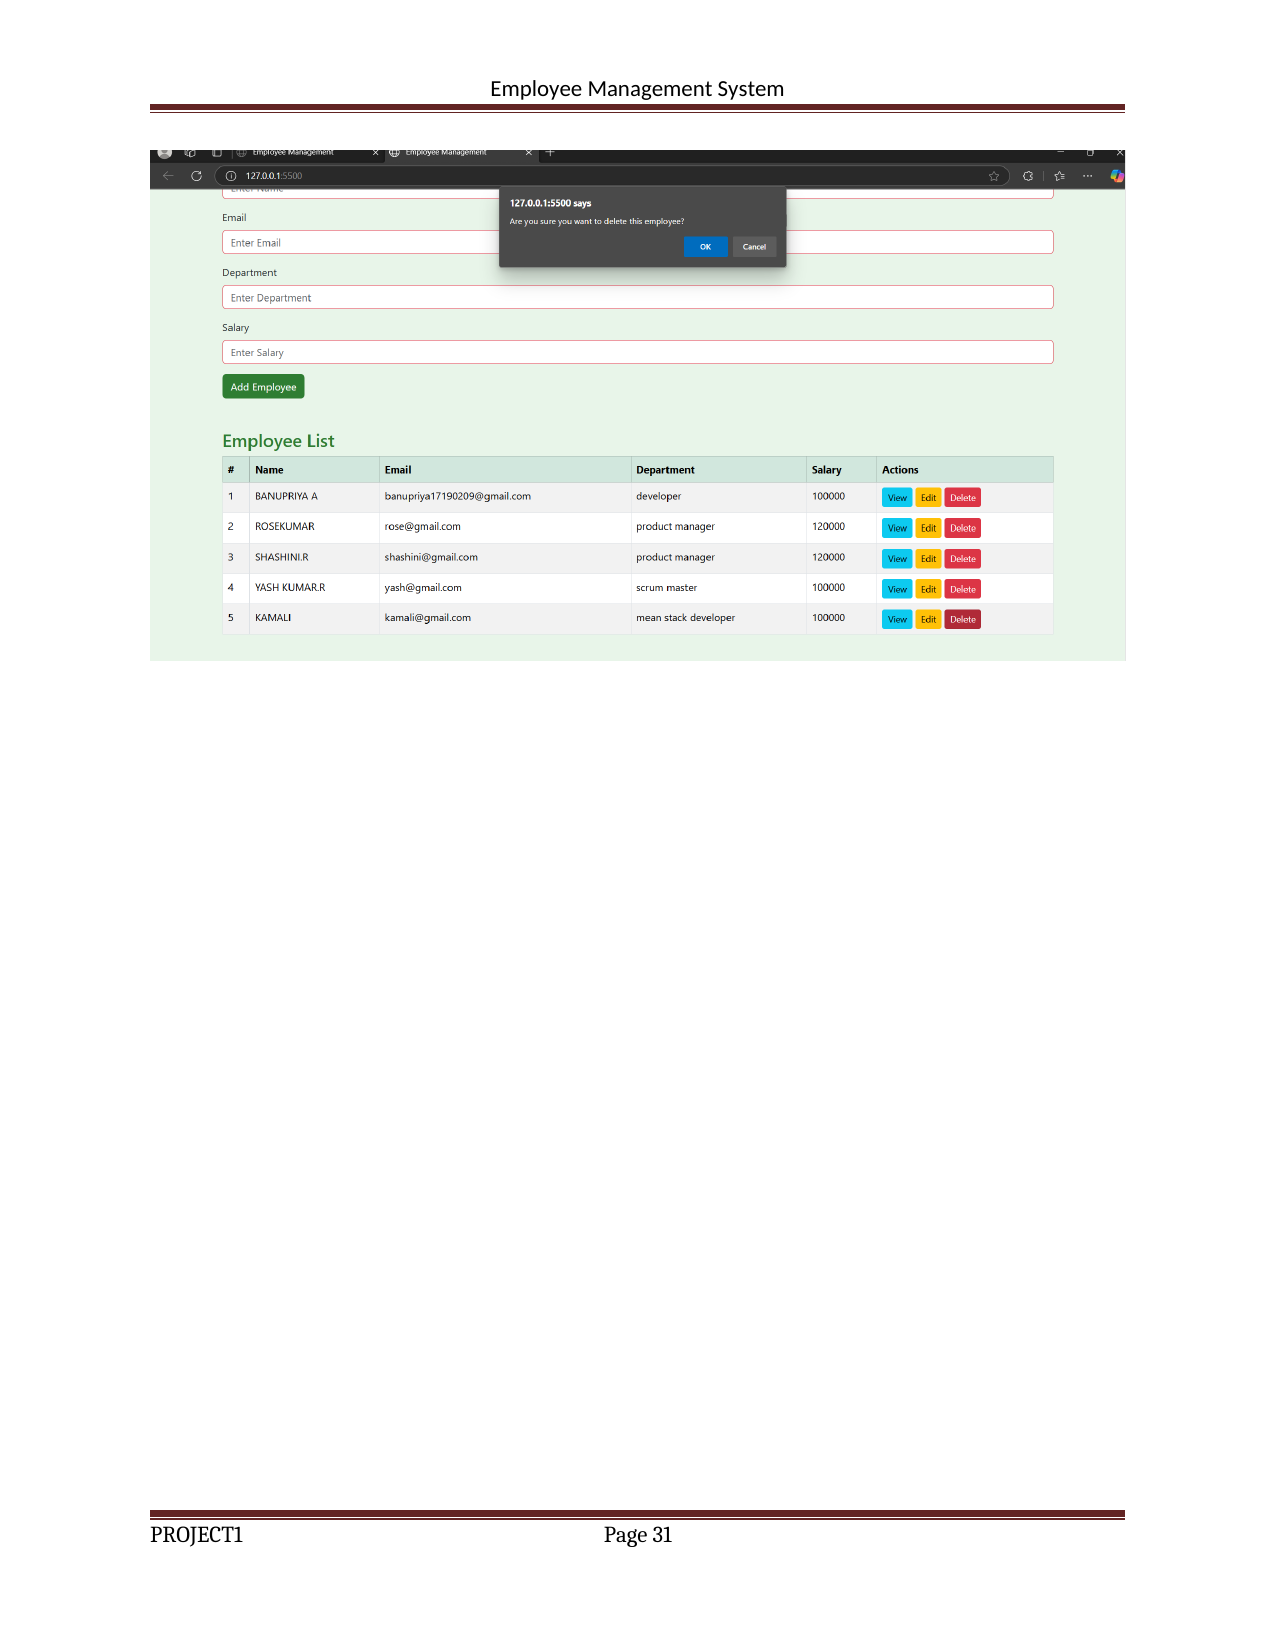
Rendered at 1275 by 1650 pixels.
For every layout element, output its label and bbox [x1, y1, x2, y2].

picture [150, 150, 1125, 661]
